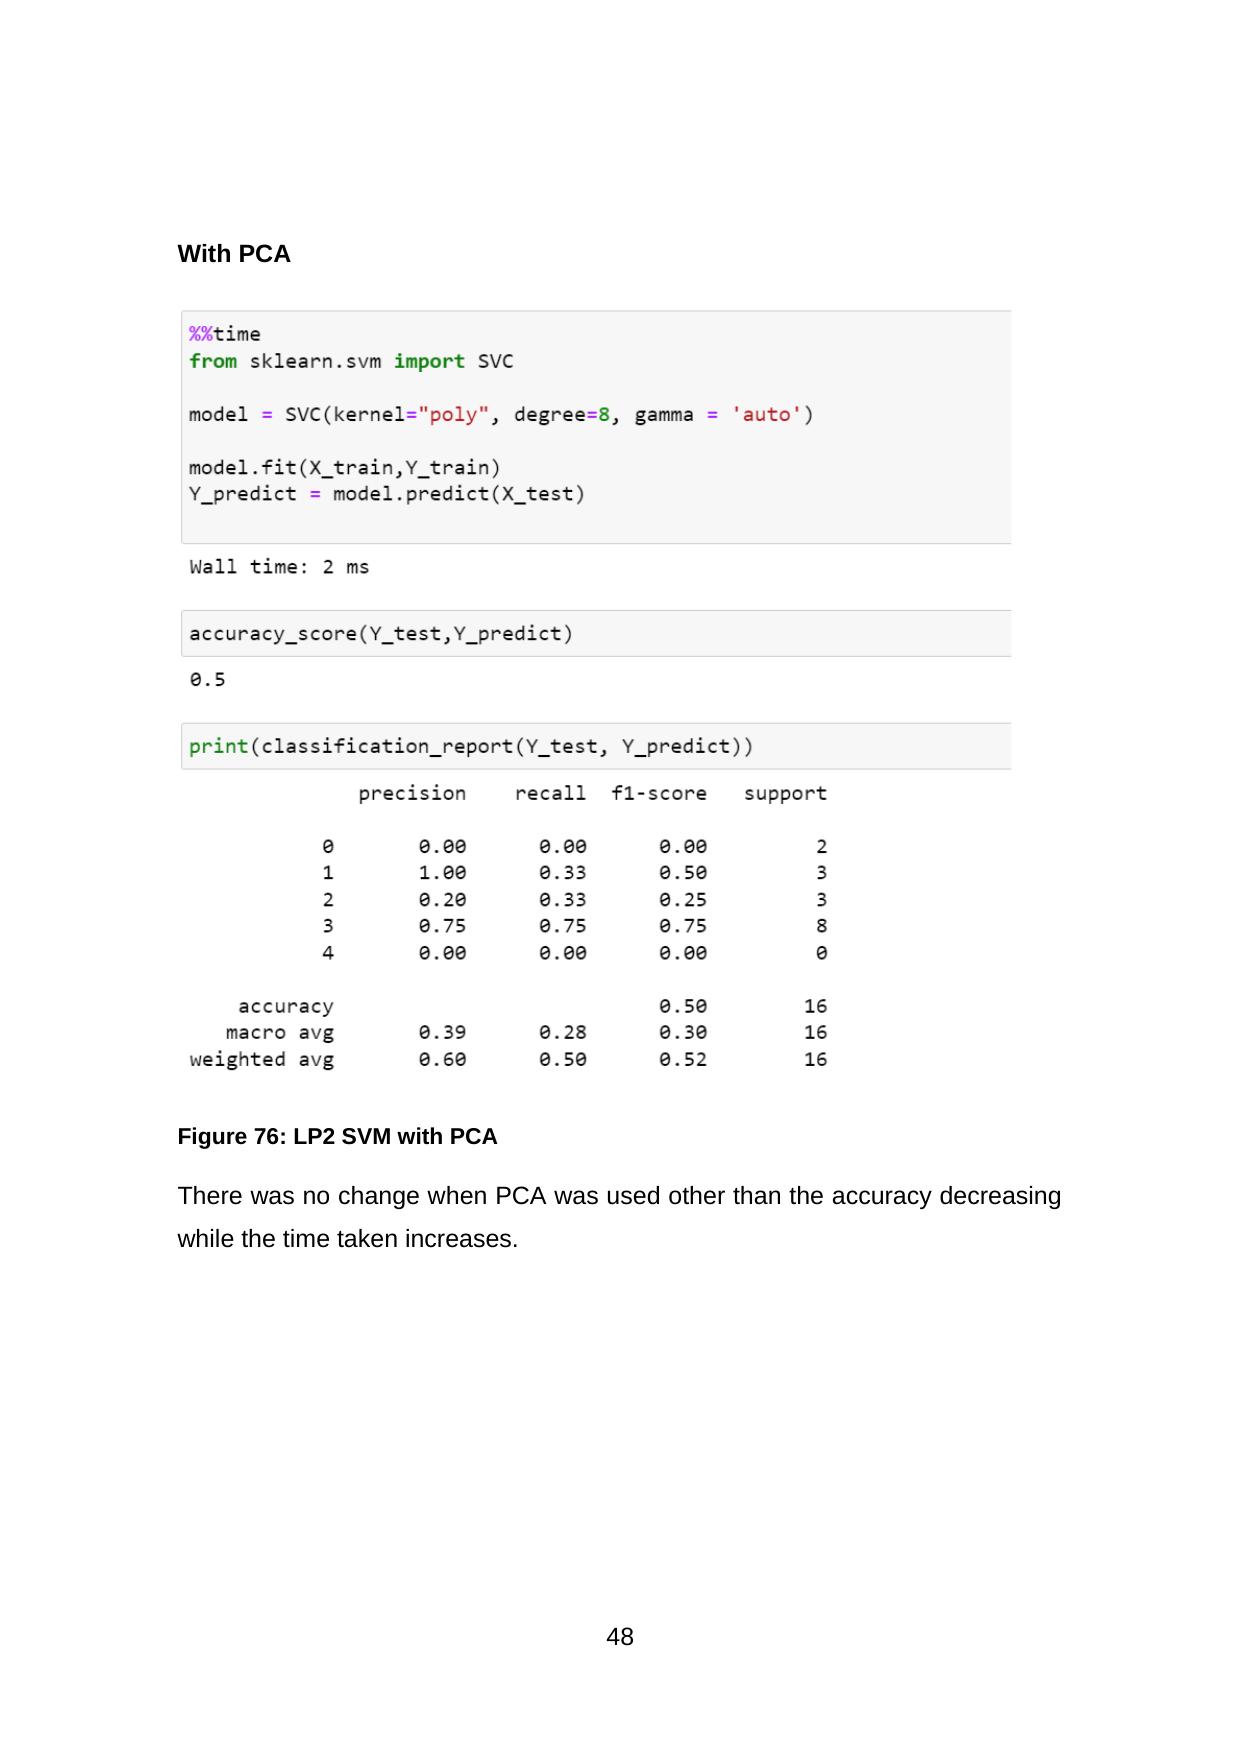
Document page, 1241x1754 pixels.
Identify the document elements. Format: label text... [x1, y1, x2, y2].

text Figure 76: LP2 SVM with PCA [177, 1123, 1063, 1149]
text With PCA [177, 239, 1063, 268]
text There was no change when PCA was used other than the accuracy decreasing while the time taken increases. [177, 1181, 1063, 1253]
picture [177, 301, 1012, 1090]
